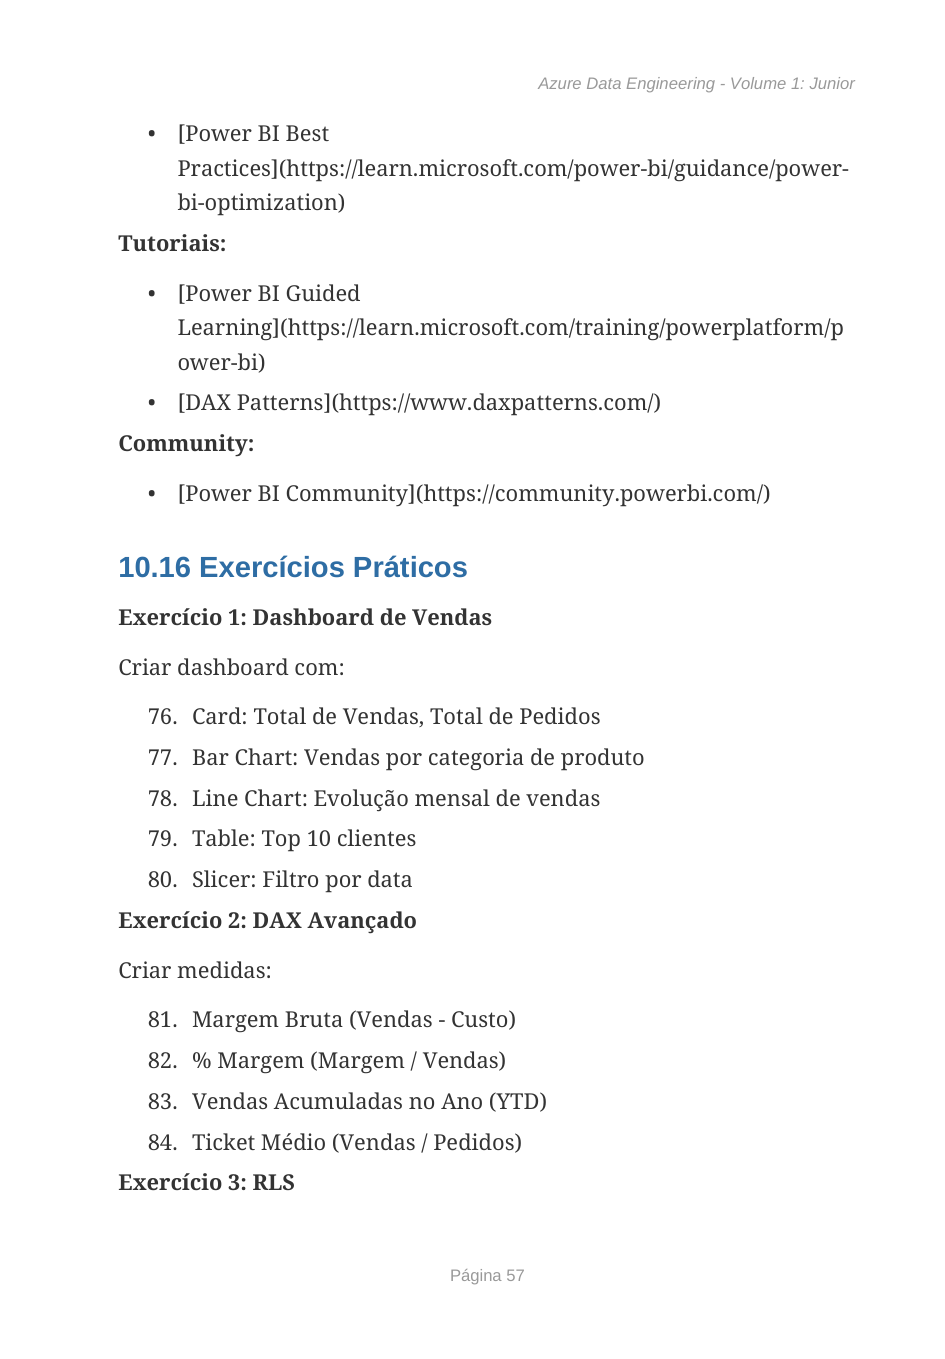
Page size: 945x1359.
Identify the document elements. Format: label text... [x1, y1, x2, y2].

list [DAX Patterns](https://www.daxpatterns.com/) [148, 387, 856, 417]
text Criar medidas: [118, 954, 856, 984]
list Slicer: Filtro por data [148, 864, 856, 894]
list Margem Bruta (Vendas - Custo) [148, 1004, 856, 1034]
list Line Chart: Evolução mensal de vendas [148, 783, 856, 812]
list Ticket Médio (Vendas / Pedidos) [148, 1126, 856, 1156]
list Bar Chart: Vendas por categoria de produto [148, 742, 856, 772]
text Exercício 3: RLS [118, 1167, 856, 1197]
list Card: Total de Vendas, Total de Pedidos [148, 701, 856, 731]
list Table: Top 10 clientes [148, 823, 856, 853]
subtitle 10.16 Exercícios Práticos [118, 549, 856, 583]
list [Power BI Best Practices](https://learn.microsoft.com/power-bi/guidance/power-bi-optimization) [148, 118, 856, 217]
text Community: [118, 428, 856, 458]
list % Margem (Margem / Vendas) [148, 1045, 856, 1075]
text Exercício 1: Dashboard de Vendas [118, 602, 856, 632]
list [Power BI Guided Learning](https://learn.microsoft.com/training/powerplatform/power-bi) [148, 277, 856, 376]
list [Power BI Community](https://community.powerbi.com/) [148, 478, 856, 507]
text Tutoriais: [118, 228, 856, 258]
list Vendas Acumuladas no Ano (YTD) [148, 1086, 856, 1116]
text Exercício 2: DAX Avançado [118, 905, 856, 935]
text Criar dashboard com: [118, 652, 856, 681]
